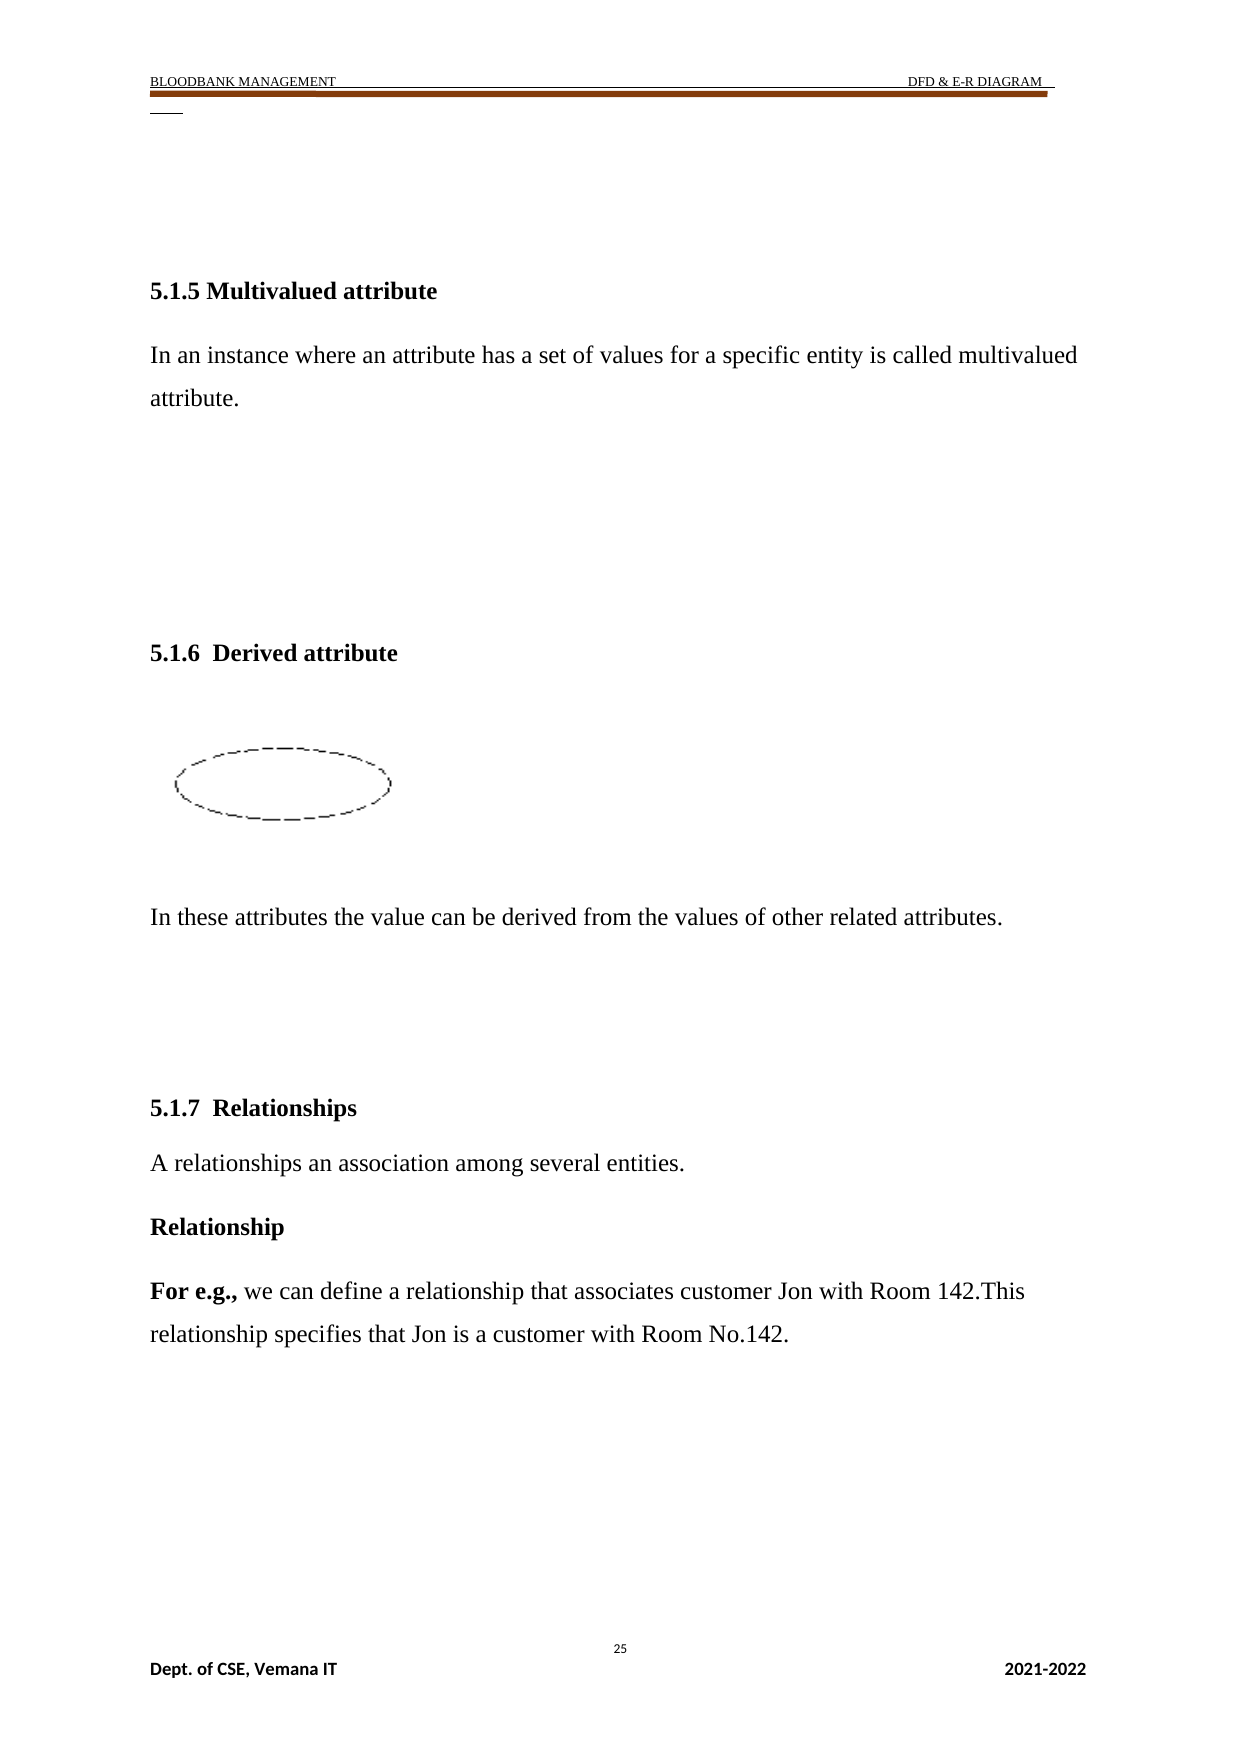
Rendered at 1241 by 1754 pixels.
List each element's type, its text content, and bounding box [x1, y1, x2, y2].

text Relationship [150, 1212, 1090, 1241]
text 5.1.5 Multivalued attribute [150, 276, 1090, 305]
text A relationships an association among several entities. [150, 1148, 1090, 1177]
text 5.1.6 Derived attribute [150, 638, 1090, 667]
text 5.1.7 Relationships [150, 1093, 1090, 1121]
picture [150, 702, 419, 846]
text For e.g., we can define a relationship that associates customer Jon with Room 142.This relationship specifies that Jon is a customer with Room No.142. [150, 1276, 1090, 1348]
text In an instance where an attribute has a set of values for a specific entity is called multivalued attribute. [150, 340, 1090, 412]
text In these attributes the value can be derived from the values of other related attributes. [150, 902, 1090, 930]
